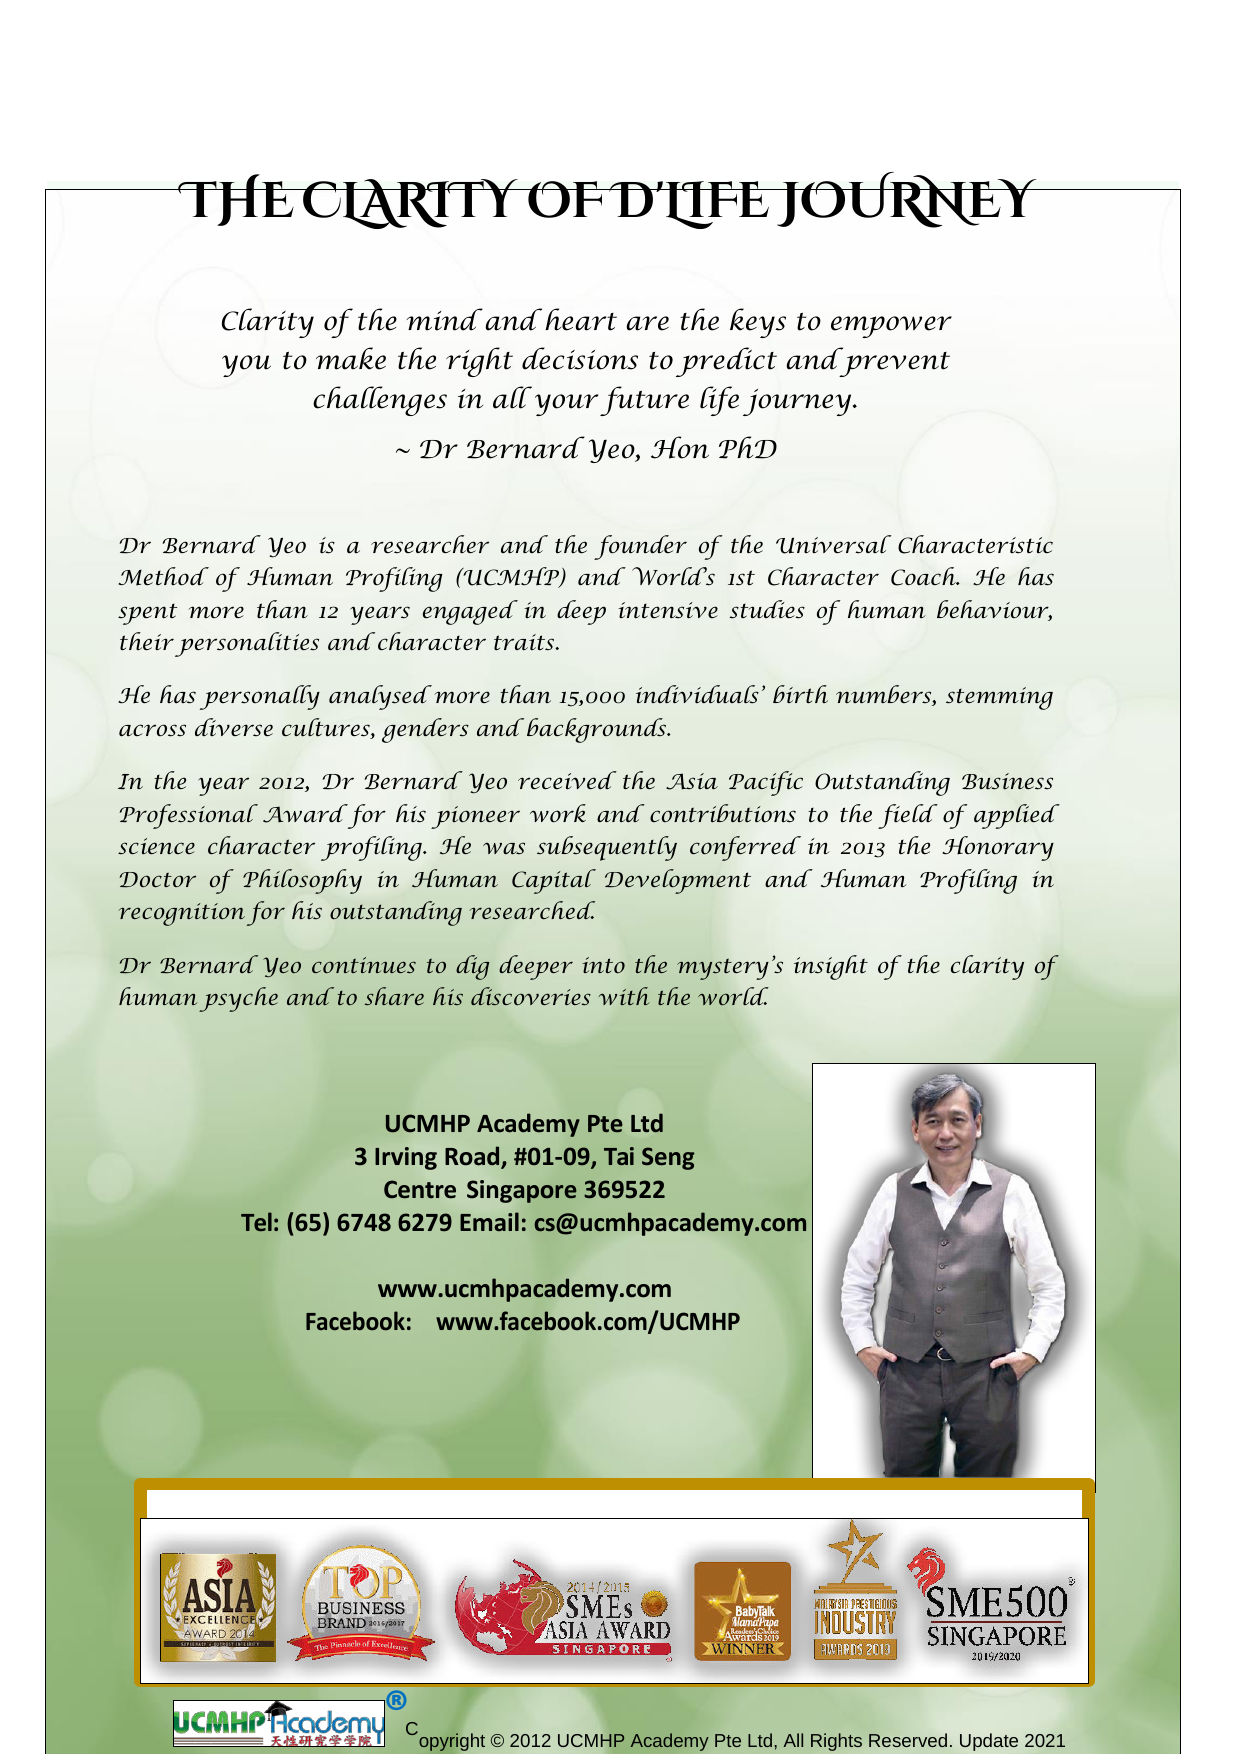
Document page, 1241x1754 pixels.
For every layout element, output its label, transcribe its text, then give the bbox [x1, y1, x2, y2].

subtitle UCMHP Academy Pte Ltd [195, 1106, 853, 1139]
text ~ Dr Bernard Yeo, Hon PhD [195, 432, 975, 466]
text 3 Irving Road, #01-09, Tai Seng Centre Singapore 369522 [316, 1139, 733, 1205]
text www.ucmhpacademy.com Facebook: www.facebook.com/UCMHP [304, 1271, 744, 1337]
text Tel: (65) 6748 6279 Email: cs@ucmhpacademy.com [195, 1205, 854, 1238]
text In the year 2012, Dr Bernard Yeo received the Asia Pacific Outstanding Business Professional Award for his pioneer work and contributions to the field of applied science character profiling. He was subsequently conferred in 2013 the Honorary Doctor of Philosophy in Human Capital Development and Human Profiling in recognition for his outstanding researched. [117, 768, 1053, 926]
text He has personally analysed more than 15,000 individuals’ birth numbers, stemming across diverse cultures, genders and backgrounds. [117, 682, 1053, 743]
text Clarity of the mind and heart are the keys to empower you to make the right decisions to predict and prevent challenges in all your future life journey. [195, 304, 974, 417]
text Dr Bernard Yeo is a researcher and the founder of the Universal Characteristic Method of Human Profiling (UCMHP) and World’s 1st Character Coach. He has spent more than 12 years engaged in deep intensive studies of human behaviour, their personalities and character traits. [117, 532, 1053, 657]
text Dr Bernard Yeo continues to dig deeper into the mystery’s insight of the clarity of human psyche and to share his discoveries with the world. [117, 952, 1053, 1012]
text THE CLARITY OF D'LIFE JOURNEY [151, 168, 1065, 236]
picture [46, 190, 1180, 1754]
